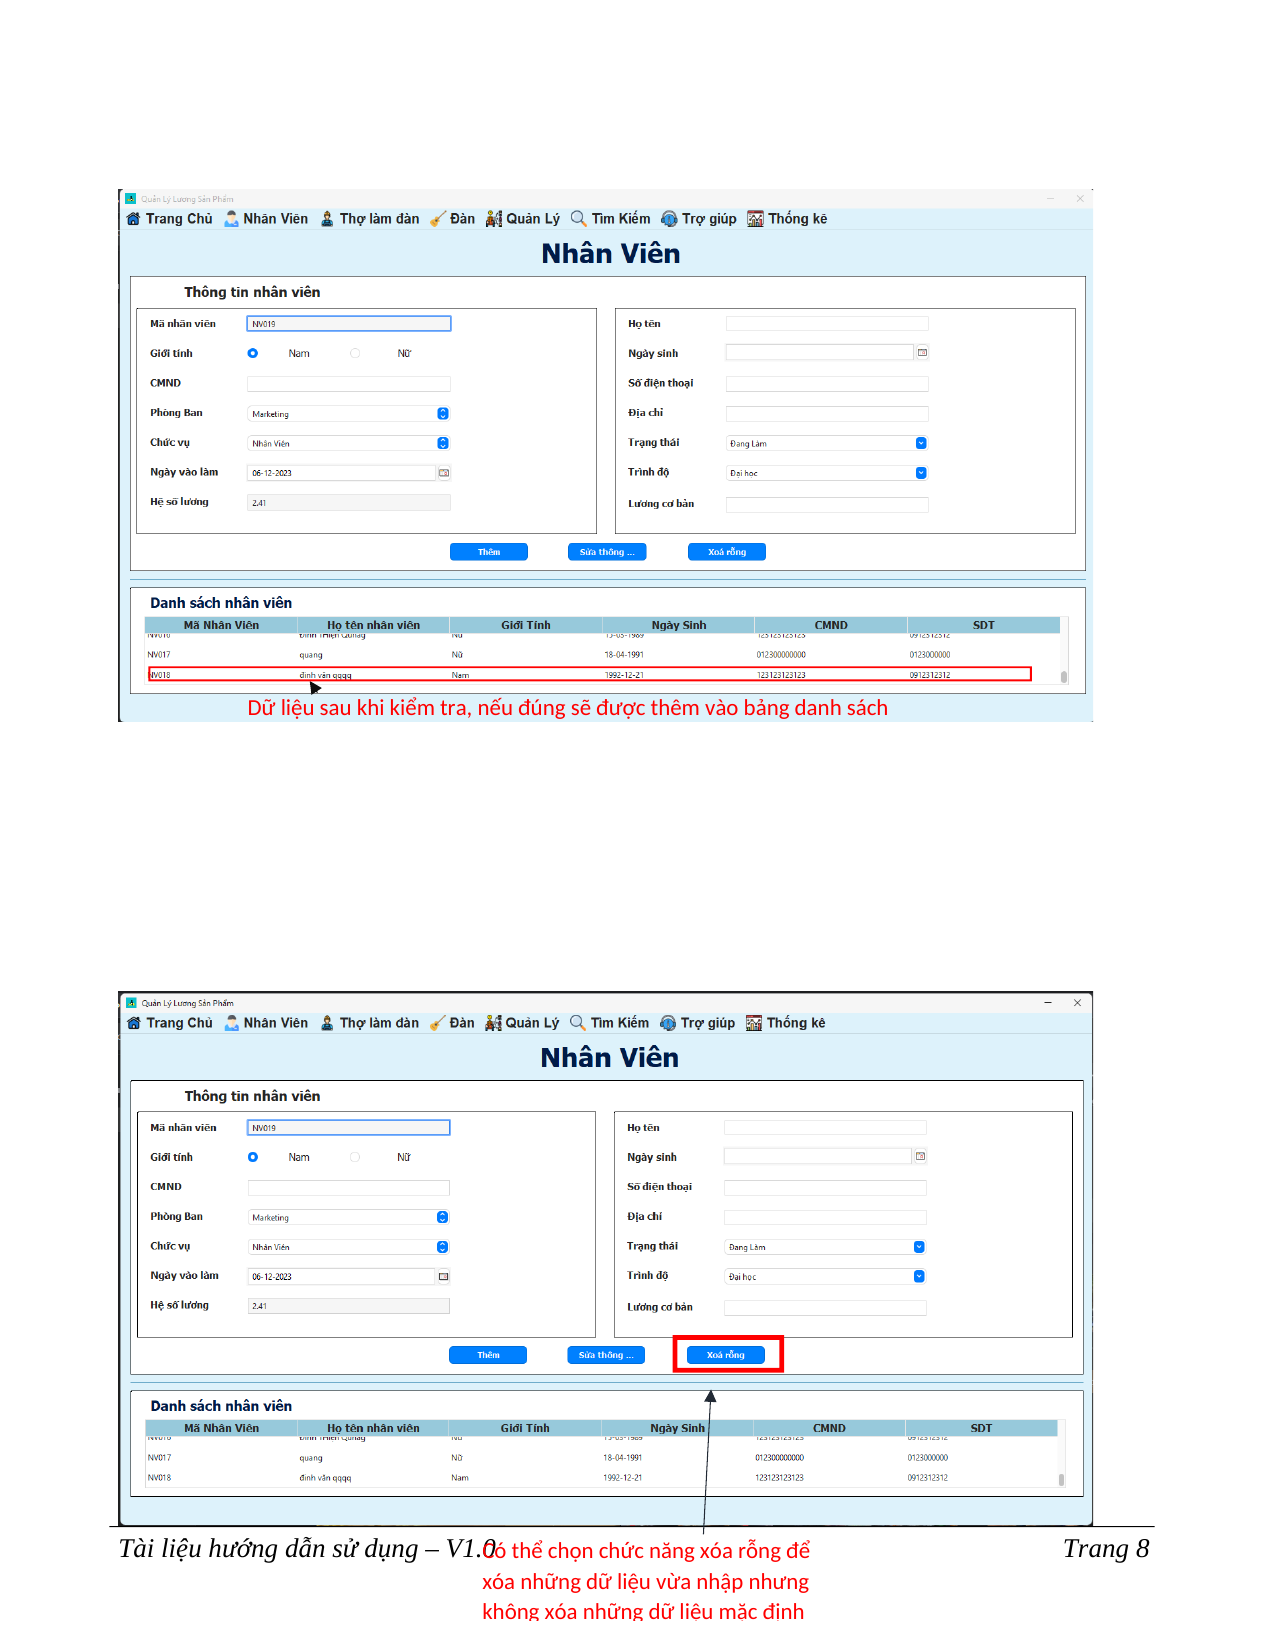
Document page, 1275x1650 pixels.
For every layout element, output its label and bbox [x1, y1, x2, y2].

picture [118, 991, 1094, 1526]
picture [118, 189, 1094, 722]
